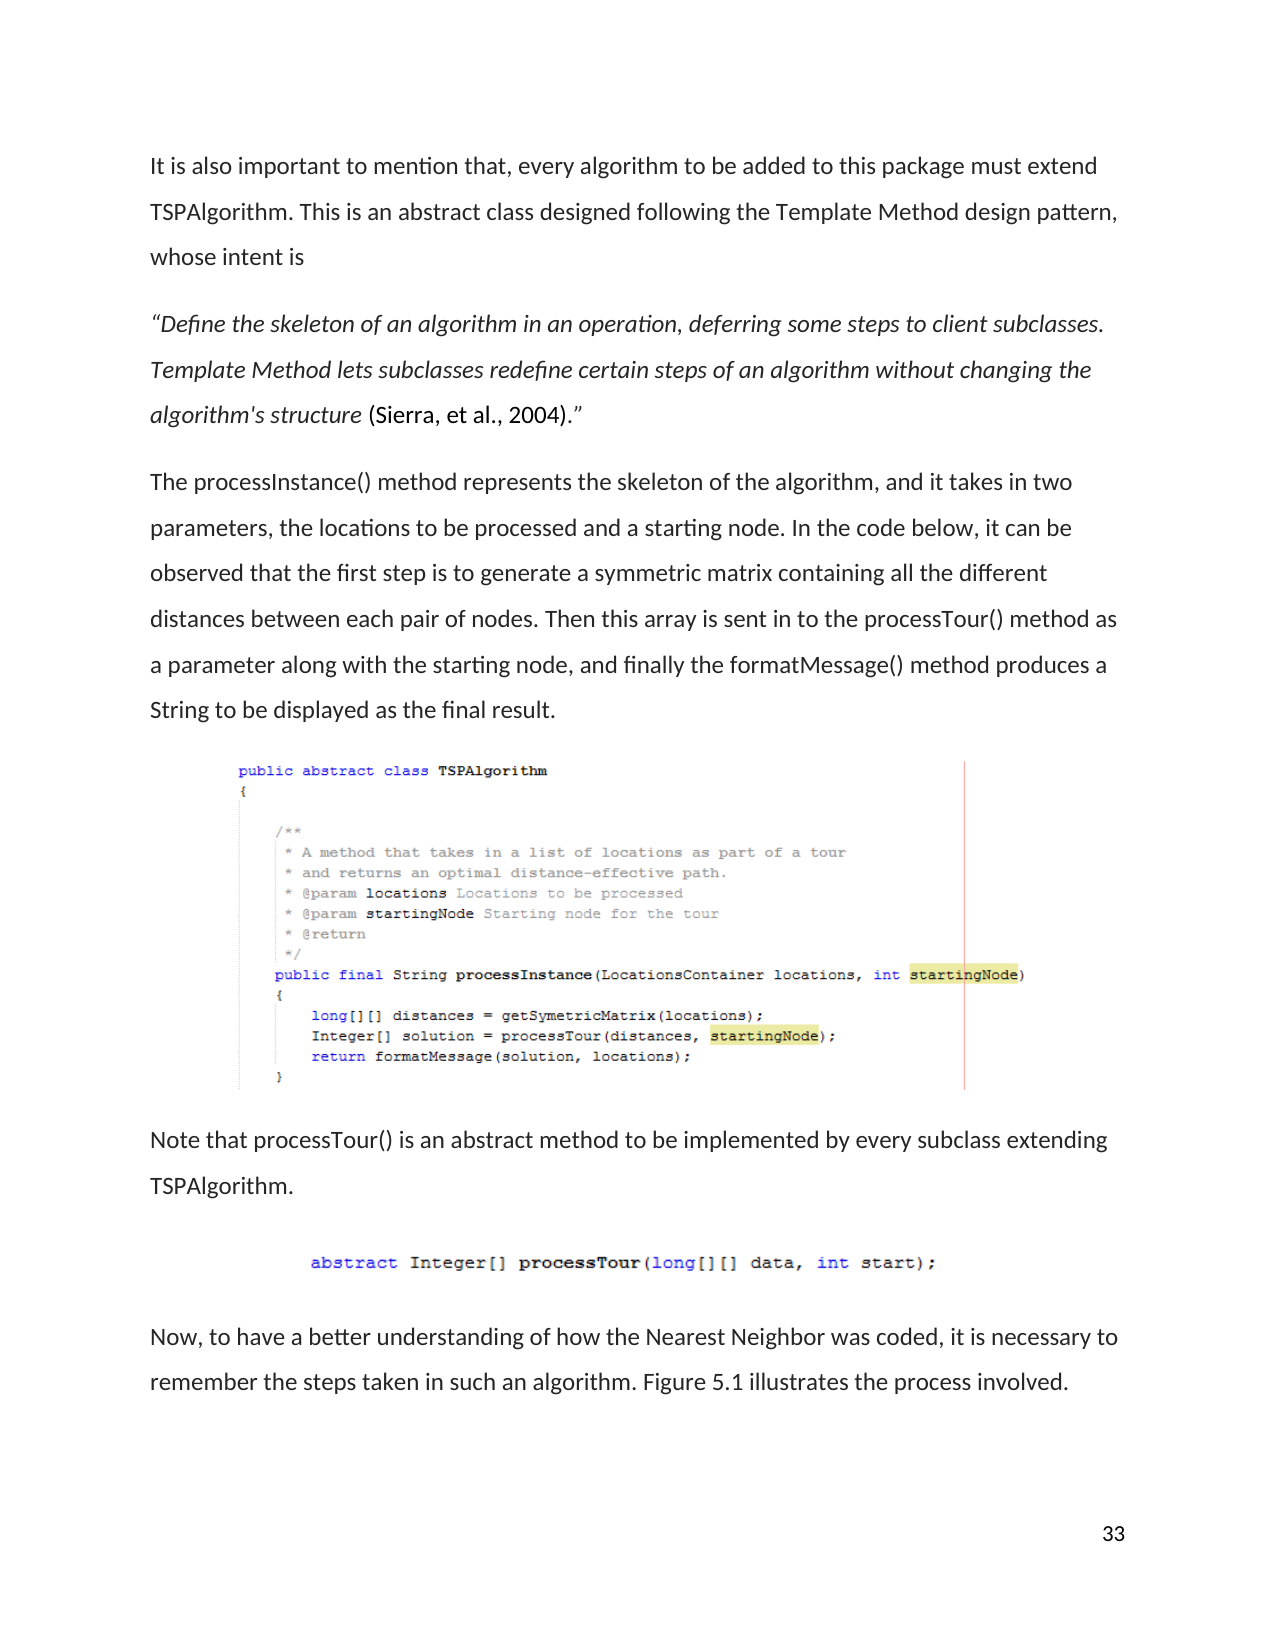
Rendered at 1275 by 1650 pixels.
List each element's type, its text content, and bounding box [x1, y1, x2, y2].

picture [235, 761, 1040, 1090]
text Now, to have a better understanding of how the Nearest Neighbor was coded, it is necessary to remember the steps taken in such an algorithm. Figure 5.1 illustrates the process involved. [150, 1321, 1125, 1397]
text Note that processTour() is an abstract method to be implemented by every subclass extending TSPAlgorithm. [150, 1124, 1125, 1200]
picture [300, 1236, 975, 1286]
text “Define the skeleton of an algorithm in an operation, deferring some steps to client subclasses. Template Method lets subclasses redefine certain steps of an algorithm without changing the algorithm's structure .” [150, 308, 1125, 430]
text It is also important to mention that, every algorithm to be added to this package must extend TSPAlgorithm. This is an abstract class designed following the Template Method design pattern, whose intent is [150, 150, 1125, 272]
text The processInstance() method represents the skeleton of the algorithm, and it takes in two parameters, the locations to be processed and a starting node. In the code below, it can be observed that the first step is to generate a symmetric matrix containing all the different distances between each pair of nodes. Then this array is sent in to the processTour() method as a parameter along with the starting node, and finally the formatMessage() method produces a String to be displayed as the final result. [150, 466, 1125, 725]
